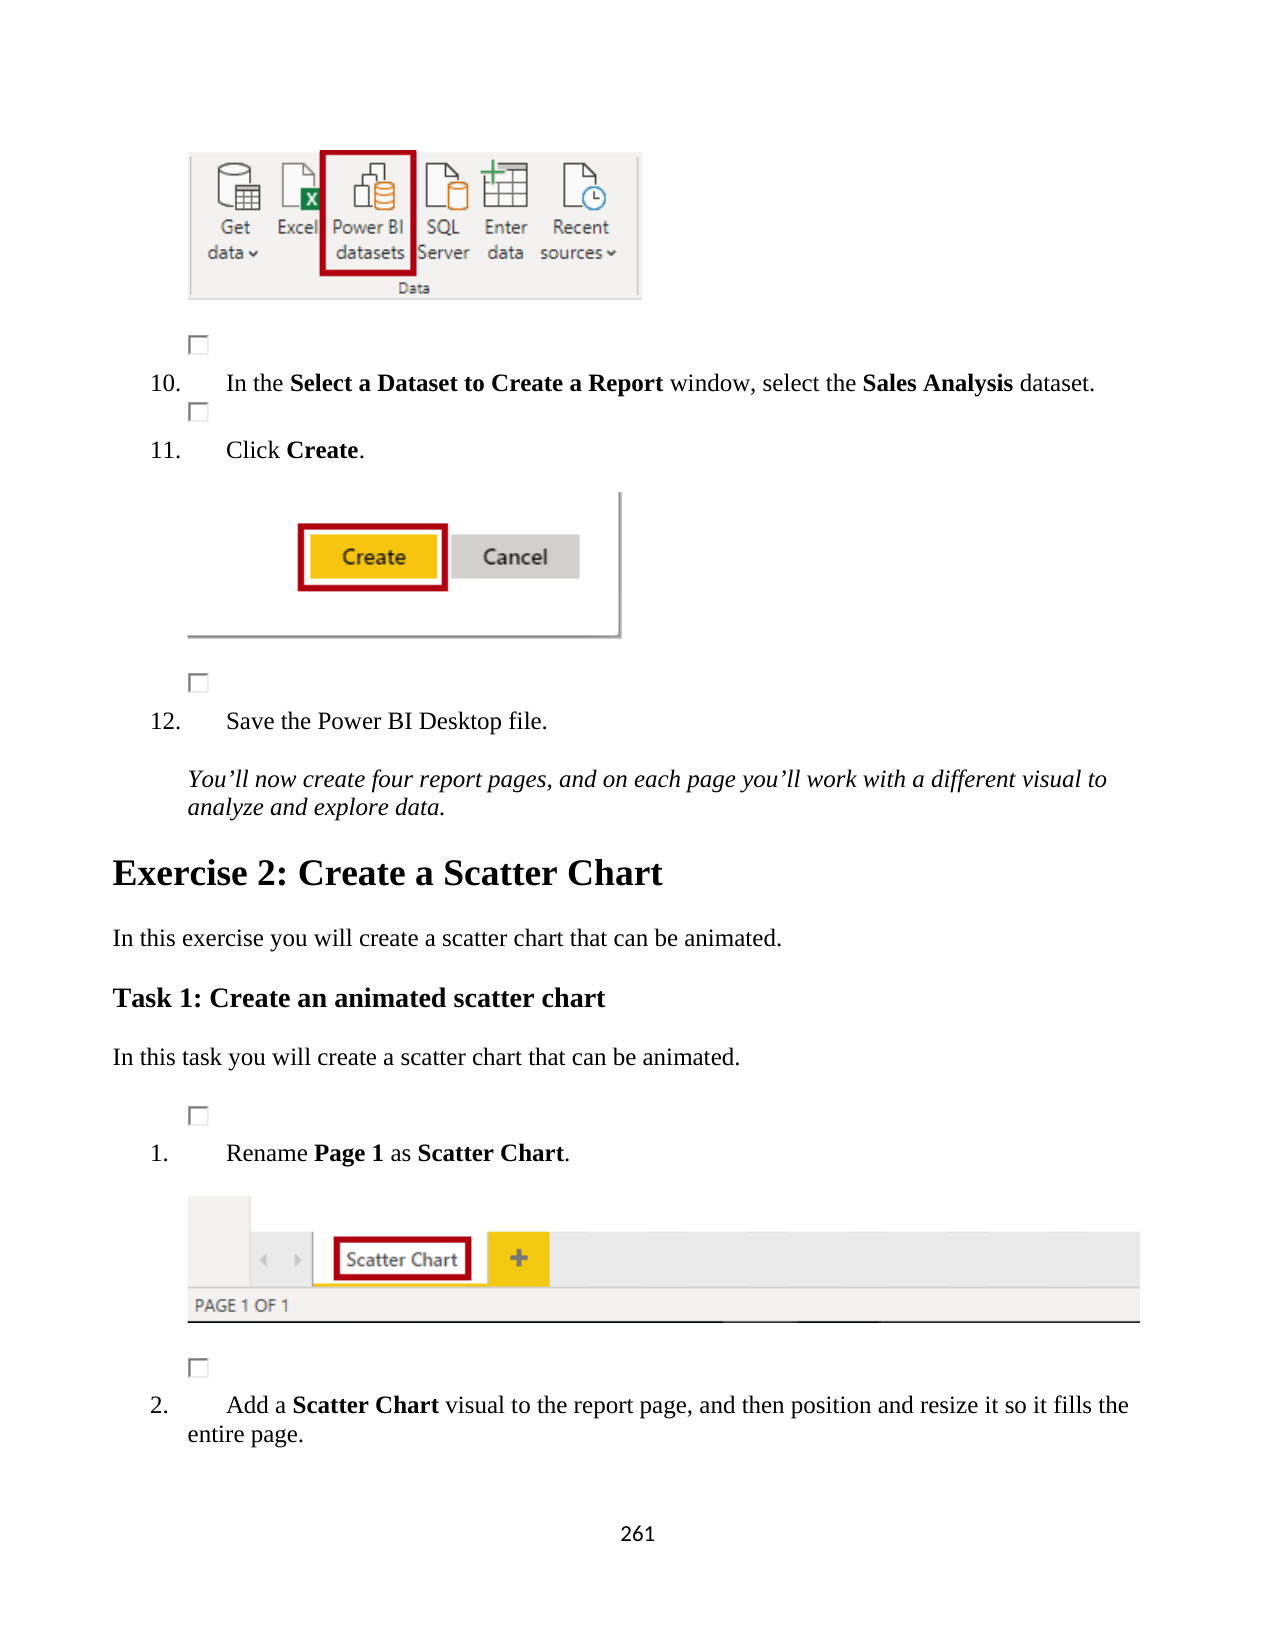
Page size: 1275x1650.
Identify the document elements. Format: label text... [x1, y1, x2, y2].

picture [187, 150, 642, 300]
list Click Create. [150, 396, 1162, 463]
picture [187, 1196, 1140, 1323]
list Add a Scatter Chart visual to the report page, and then position and resize it so it fills the entire page. [150, 1352, 1162, 1448]
list Save the Power BI Desktop file. [150, 667, 1162, 734]
text Task 1: Create an animated scatter chart [112, 981, 1162, 1013]
text Exercise 2: Create a Scatter Chart [112, 850, 1162, 893]
text You’ll now create four report pages, and on each page you’ll work with a different visual to analyze and explore data. [187, 764, 1162, 821]
picture [187, 492, 622, 639]
text In this exercise you will create a scatter chart that can be animated. [112, 923, 1162, 951]
list In the Select a Dataset to Create a Report window, select the Sales Analysis dataset. [150, 329, 1162, 396]
list Rename Page 1 as Scatter Chart. [150, 1100, 1162, 1167]
text In this task you will create a scatter chart that can be animated. [112, 1042, 1162, 1071]
